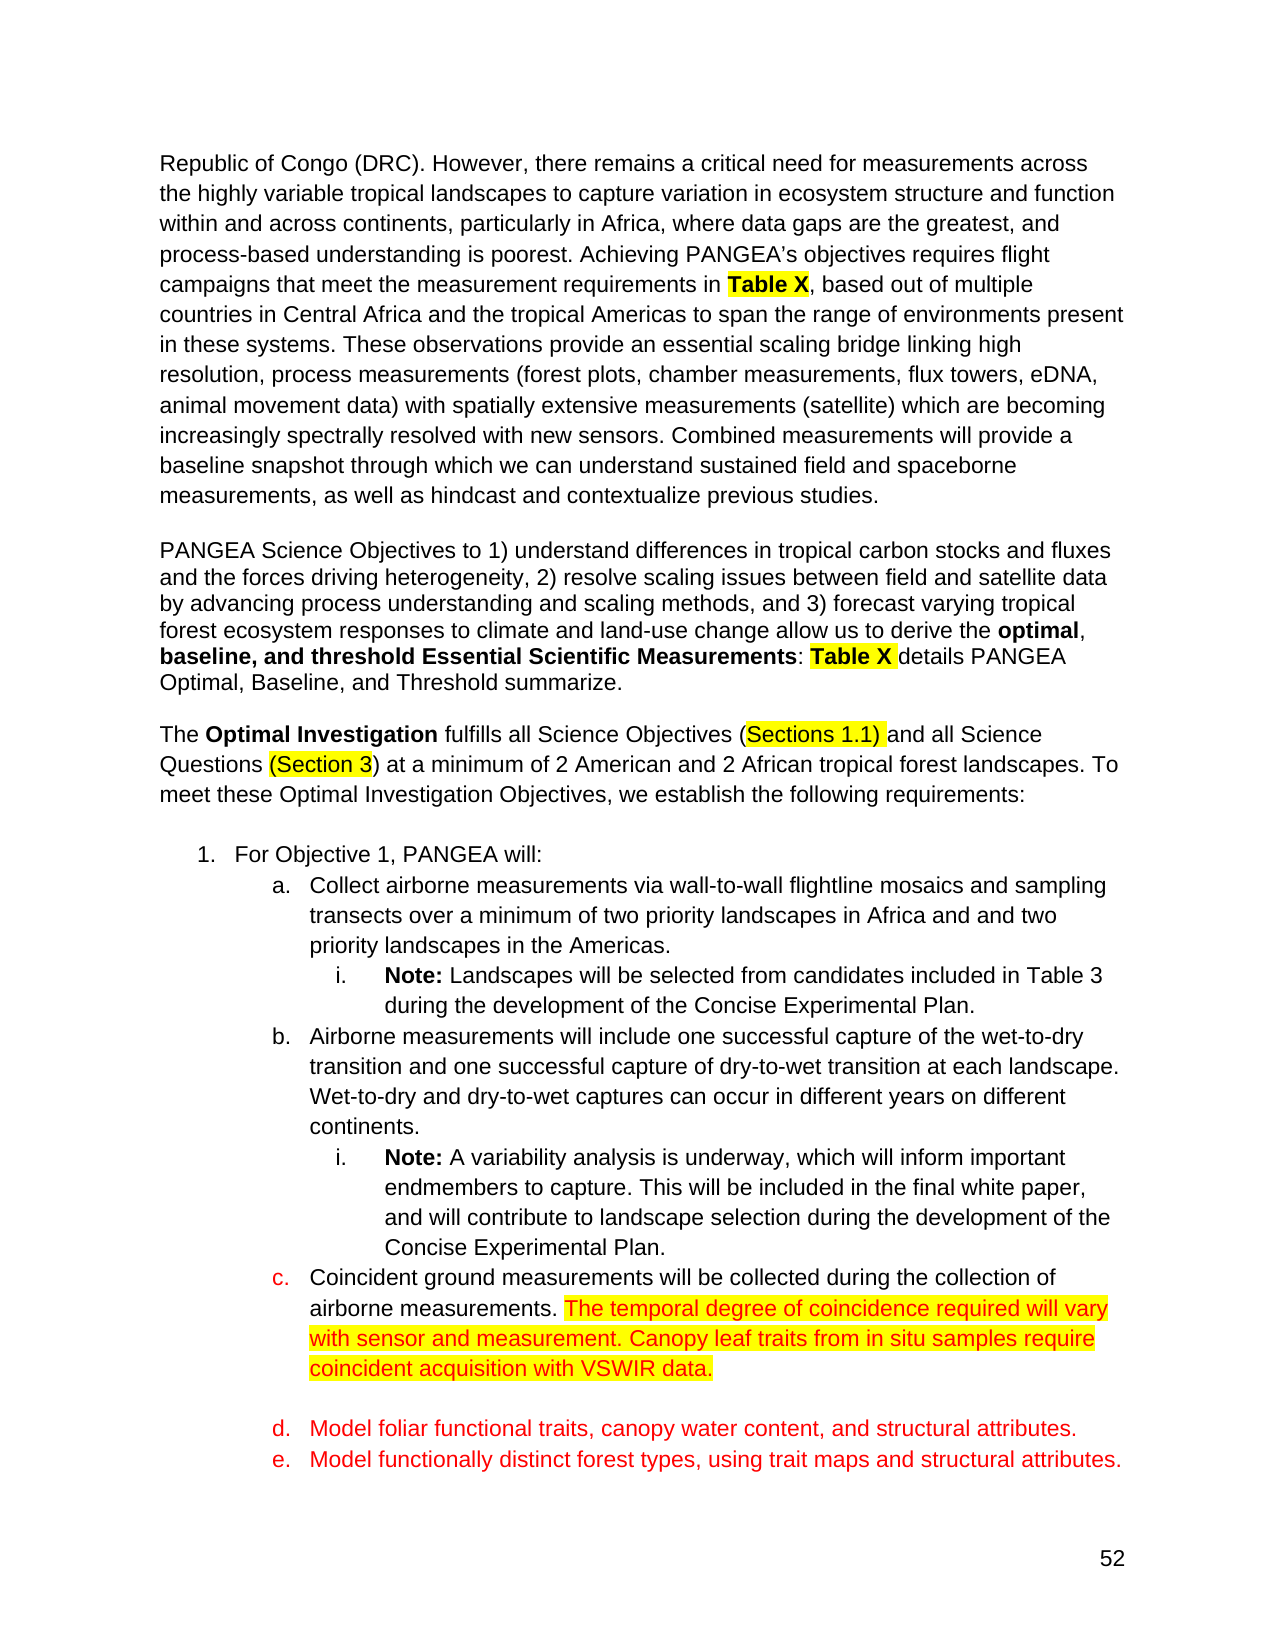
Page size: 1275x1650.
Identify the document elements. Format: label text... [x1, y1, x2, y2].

list Model functionally distinct forest types, using trait maps and structural attributes. [272, 1446, 1125, 1472]
list Note: A variability analysis is underway, which will inform important endmembers to capture. This will be included in the final white paper, and will contribute to landscape selection during the development of the Concise Experimental Plan. [347, 1143, 1125, 1261]
list Airborne measurements will include one successful capture of the wet-to-dry transition and one successful capture of dry-to-wet transition at each landscape. Wet-to-dry and dry-to-wet captures can occur in different years on different continents. [272, 1023, 1125, 1140]
list For Objective 1, PANGEA will: [197, 841, 1125, 868]
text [159, 150, 1125, 509]
list Collect airborne measurements via wall-to-wall flightline mosaics and sampling transects over a minimum of two priority landscapes in Africa and and two priority landscapes in the Americas. [272, 872, 1125, 958]
text The Optimal Investigation fulfills all Science Objectives (Sections 1.1) and all Science Questions (Section 3) at a minimum of 2 American and 2 African tropical forest landscapes. To meet these Optimal Investigation Objectives, we establish the following requirements: [159, 721, 1125, 807]
text PANGEA Science Objectives to 1) understand differences in tropical carbon stocks and fluxes and the forces driving heterogeneity, 2) resolve scaling issues between field and satellite data by advancing process understanding and scaling methods, and 3) forecast varying tropical forest ecosystem responses to climate and land-use change allow us to derive the optimal, baseline, and threshold Essential Scientific Measurements: Table X details PANGEA Optimal, Baseline, and Threshold summarize. [159, 537, 1125, 696]
list Coincident ground measurements will be collected during the collection of airborne measurements. The temporal degree of coincidence required will vary with sensor and measurement. Canopy leaf traits from in situ samples require coincident acquisition with VSWIR data. [272, 1264, 1125, 1381]
list Model foliar functional traits, canopy water content, and structural attributes. [272, 1415, 1125, 1442]
list Note: Landscapes will be selected from candidates included in Table 3 during the development of the Concise Experimental Plan. [347, 962, 1125, 1019]
